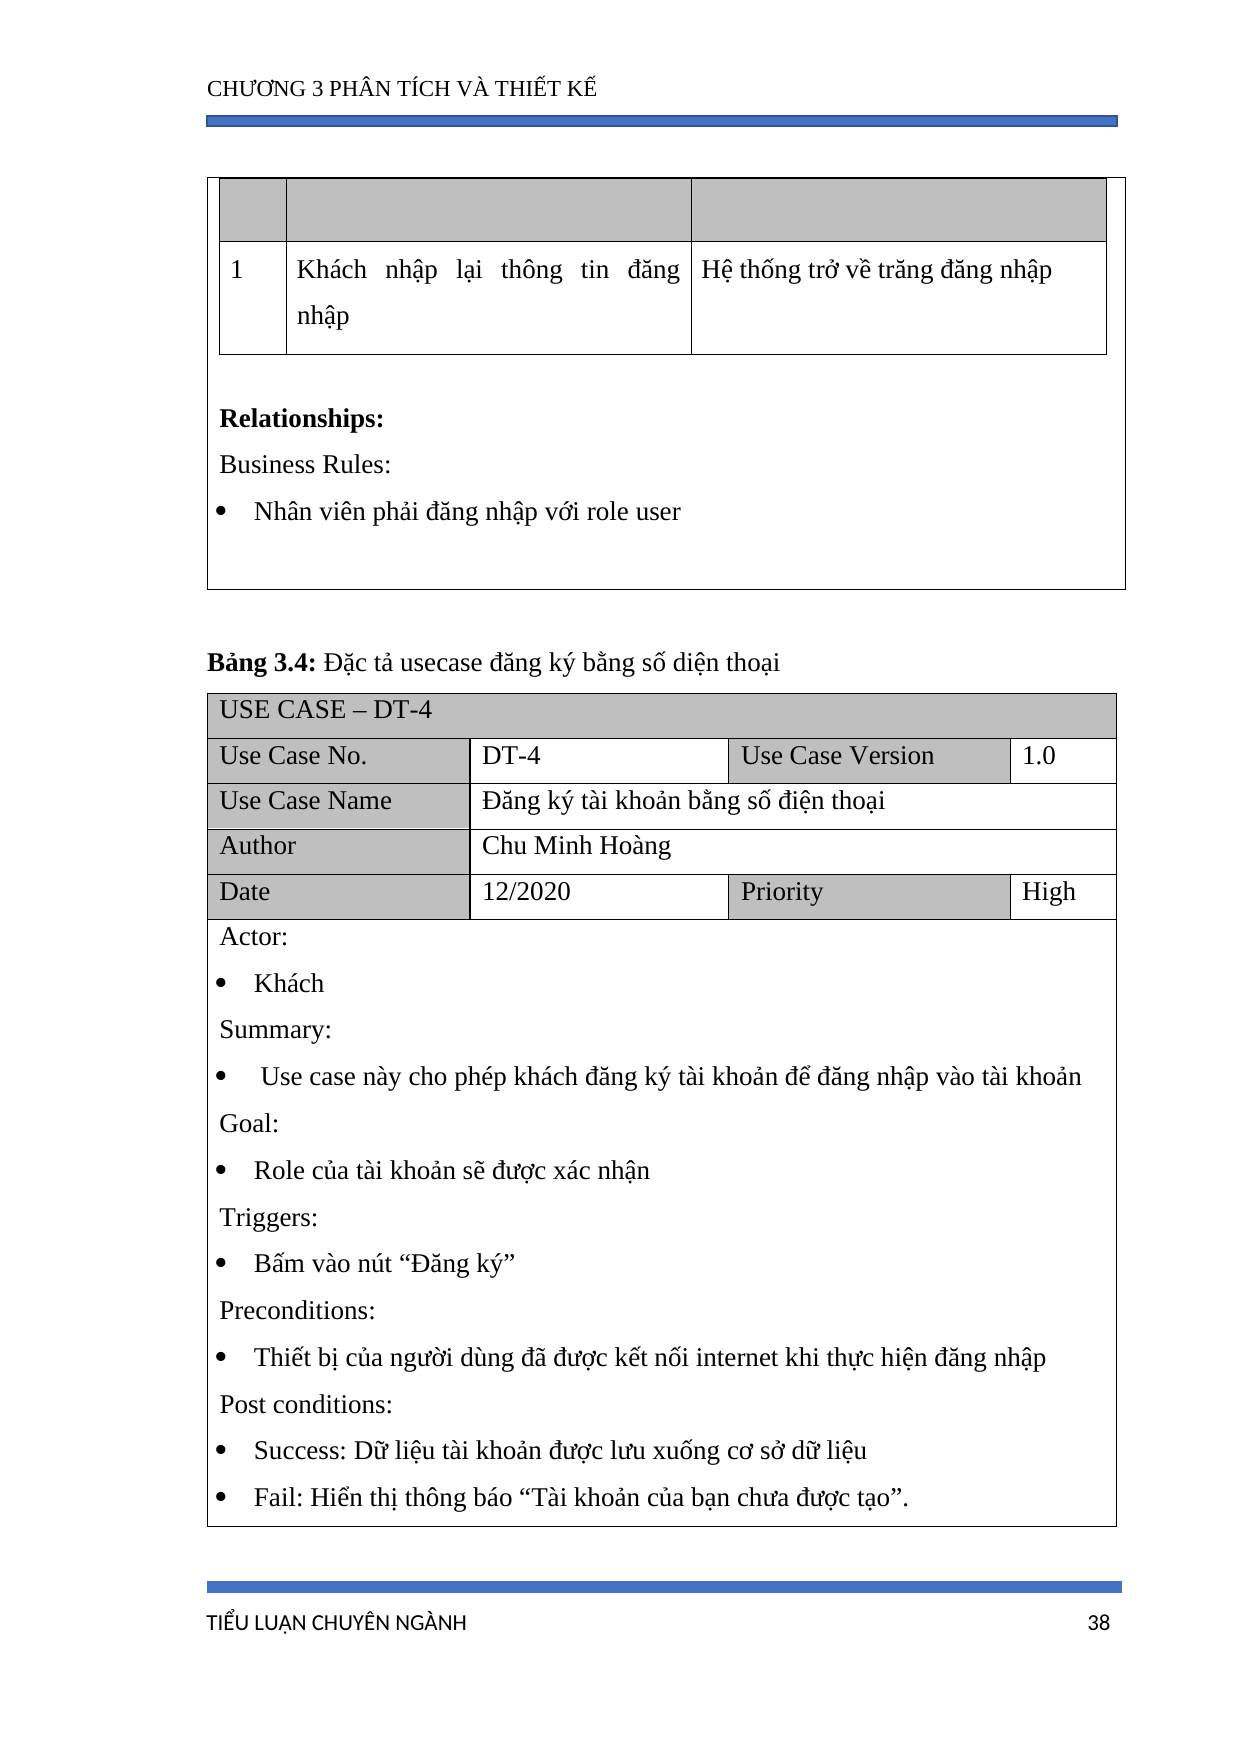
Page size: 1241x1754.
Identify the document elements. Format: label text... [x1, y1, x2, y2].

table_cell Chu Minh Hoàng [471, 830, 1116, 874]
table_cell 1.0 [1011, 739, 1116, 783]
table_cell Author [208, 830, 469, 874]
table_cell 12/2020 [471, 875, 728, 919]
table_cell Date [208, 875, 469, 919]
table_cell Priority [729, 875, 1010, 919]
table_cell DT-4 [471, 739, 728, 783]
table_cell Use Case No. [208, 739, 469, 783]
text Bảng 3.4: Đặc tả usecase đăng ký bằng số diện thoại [207, 646, 1122, 677]
table_cell Use Case Version [729, 739, 1010, 783]
table_header USE CASE – DT-4 [208, 694, 1116, 738]
table_cell Use Case Name [208, 784, 469, 828]
table_cell High [1011, 875, 1116, 919]
table_cell Đăng ký tài khoản bằng số điện thoại [471, 784, 1116, 828]
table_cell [208, 178, 1125, 589]
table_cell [208, 920, 1116, 1526]
